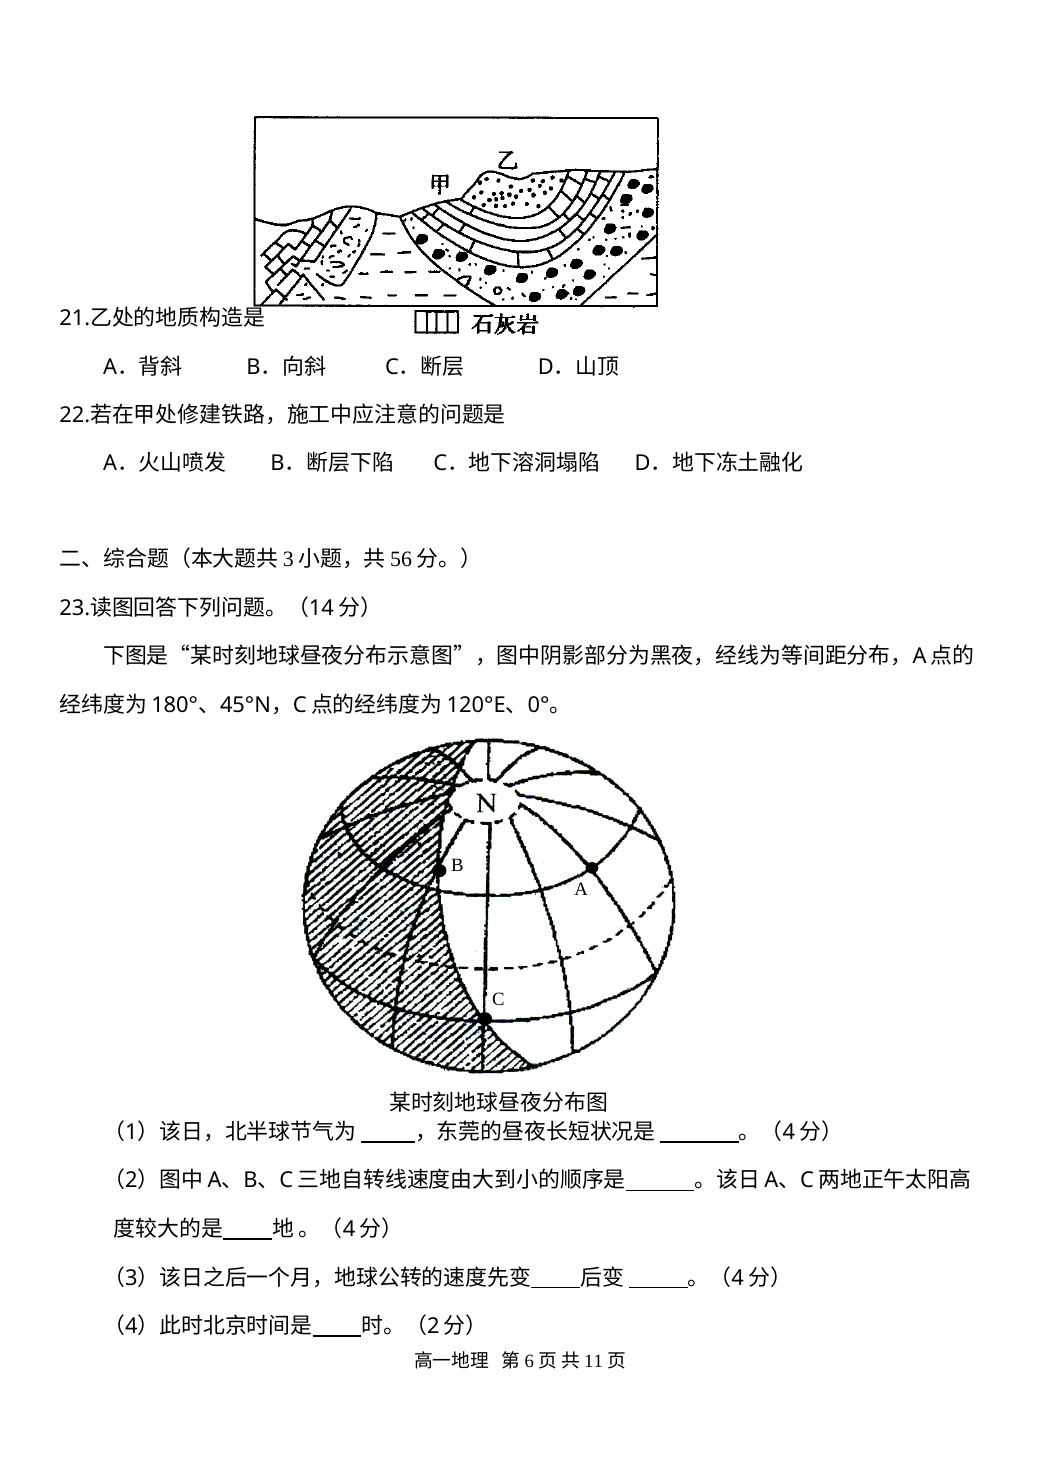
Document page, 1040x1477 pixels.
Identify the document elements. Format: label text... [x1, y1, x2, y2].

text 二、综合题（本大题共3小题，共56分。） [59, 541, 980, 573]
text A．背斜 B．向斜 C．断层 D．山顶 [59, 348, 980, 381]
text （1）该日，北半球节气为 ，东莞的昼夜长短状况是 。（4分） [59, 1114, 980, 1146]
picture [251, 333, 662, 338]
text A．火山喷发 B．断层下陷 C．地下溶洞塌陷 D．地下冻土融化 [59, 445, 980, 478]
text 22.若在甲处修建铁路，施工中应注意的问题是 [59, 397, 980, 429]
picture [292, 731, 682, 1078]
text 21.乙处的地质构造是 [59, 300, 980, 333]
picture [251, 111, 662, 300]
text （4）此时北京时间是 时。（2分） [59, 1307, 980, 1340]
text （3）该日之后一个月，地球公转的速度先变 后变 。（4分） [59, 1259, 980, 1292]
text 下图是“某时刻地球昼夜分布示意图”，图中阴影部分为黑夜，经线为等间距分布，A点的经纬度为180°、45°N，C点的经纬度为120°E、0°。 [59, 637, 980, 719]
text 23.读图回答下列问题。（14分） [59, 589, 980, 622]
text （2）图中A、B、C三地自转线速度由大到小的顺序是 。该日A、C两地正午太阳高度较大的是 地 。（4分） [103, 1162, 980, 1243]
